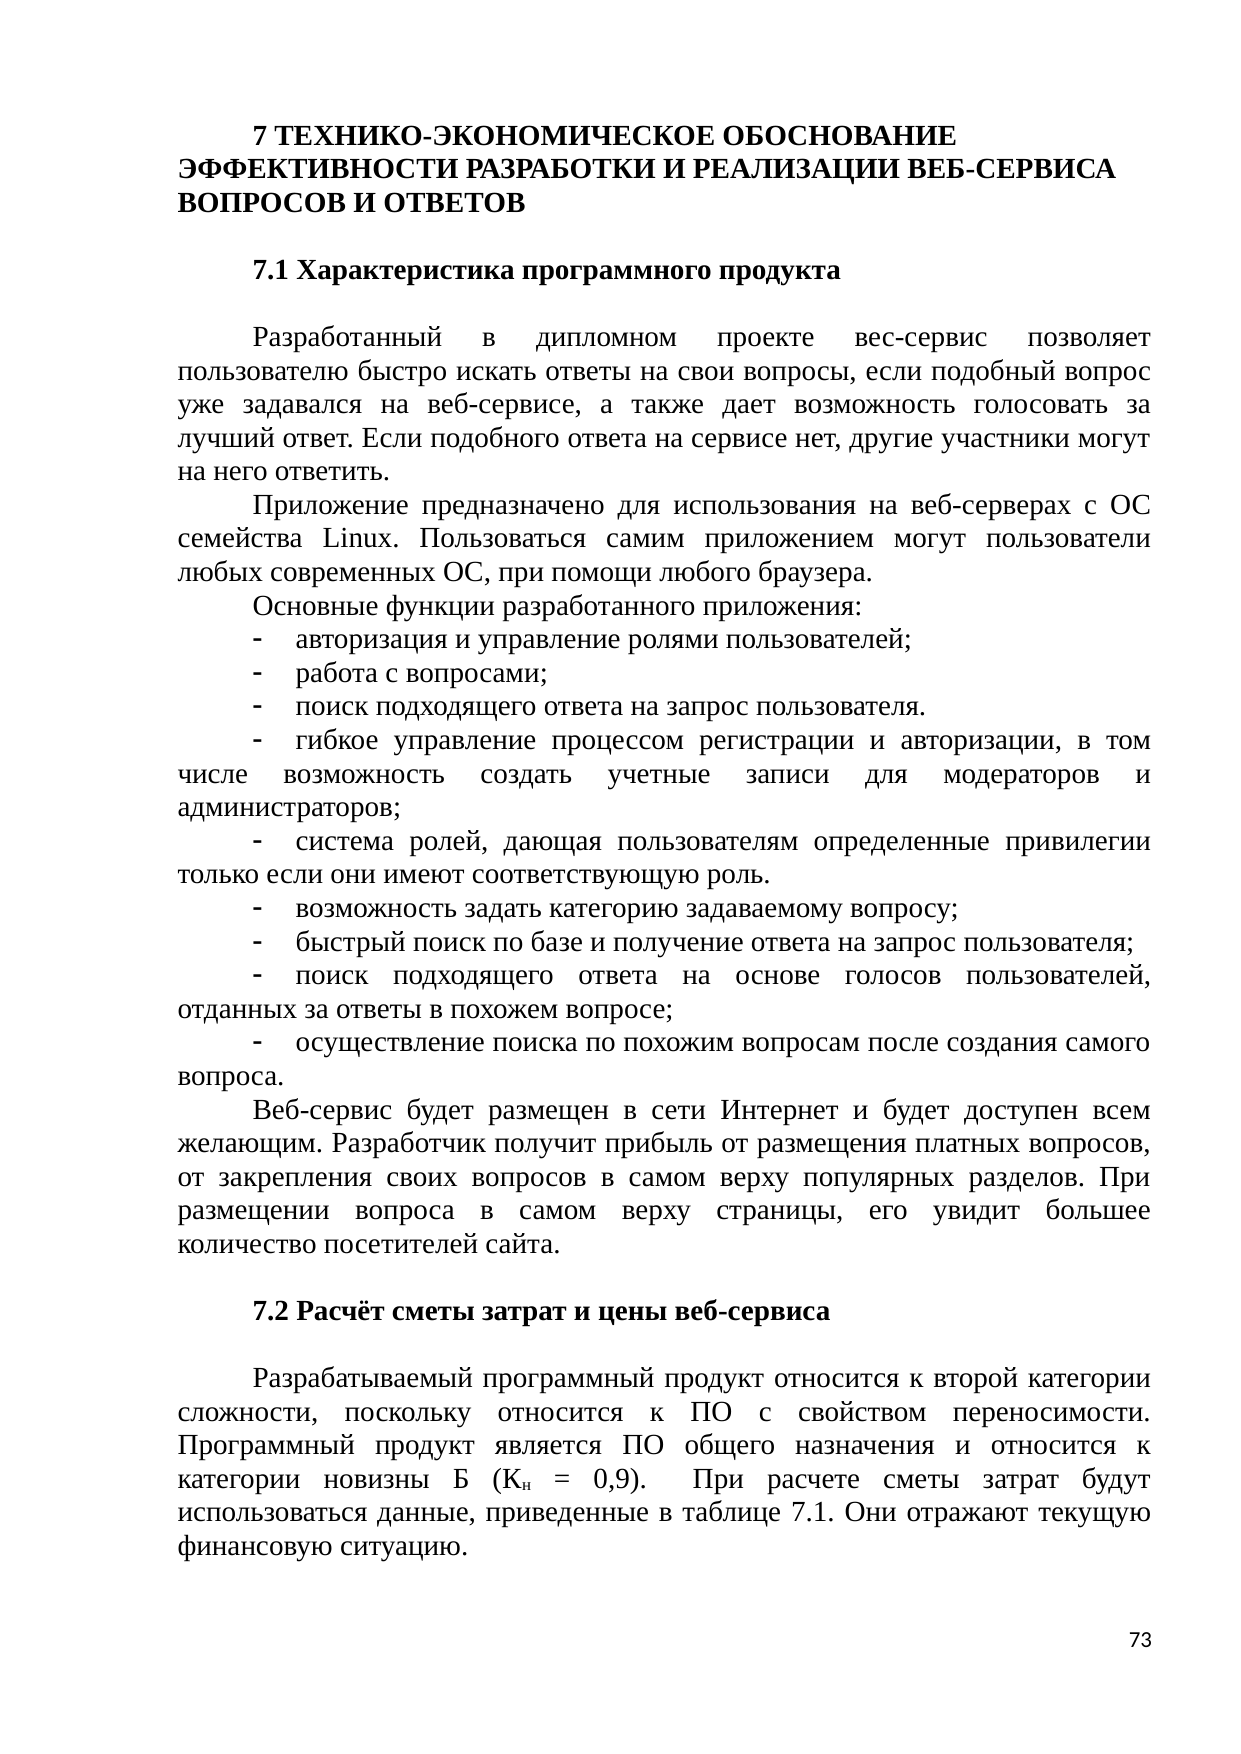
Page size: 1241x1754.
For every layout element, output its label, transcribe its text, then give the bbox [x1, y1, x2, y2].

list поиск подходящего ответа на основе голосов пользователей, отданных за ответы в похожем вопросе; [177, 957, 1152, 1024]
list гибкое управление процессом регистрации и авторизации, в том числе возможность создать учетные записи для модераторов и администраторов; [177, 722, 1152, 823]
list возможность задать категорию задаваемому вопросу; [177, 890, 1152, 924]
text Разработанный в дипломном проекте вес-сервис позволяет пользователю быстро искать ответы на свои вопросы, если подобный вопрос уже задавался на веб-сервисе, а также дает возможность голосовать за лучший ответ. Если подобного ответа на сервисе нет, другие участники могут на него ответить. [177, 319, 1152, 487]
list поиск подходящего ответа на запрос пользователя. [177, 688, 1152, 722]
list авторизация и управление ролями пользователей; [177, 621, 1152, 655]
text Разрабатываемый программный продукт относится к второй категории сложности, поскольку относится к ПО с свойством переносимости. Программный продукт является ПО общего назначения и относится к категории новизны Б (Кн = 0,9). При расчете сметы затрат будут использоваться данные, приведенные в таблице 7.1. Они отражают текущую финансовую ситуацию. [177, 1360, 1152, 1561]
subtitle 7.1 Характеристика программного продукта [177, 252, 1152, 286]
list работа с вопросами; [177, 655, 1152, 688]
subtitle 7 ТЕХНИКО-ЭКОНОМИЧЕСКОЕ ОБОСНОВАНИЕ ЭФФЕКТИВНОСТИ РАЗРАБОТКИ И РЕАЛИЗАЦИИ ВЕБ-СЕРВИСА ВОПРОСОВ И ОТВЕТОВ [177, 118, 1152, 219]
text Основные функции разработанного приложения: [177, 588, 1152, 621]
text Приложение предназначено для использования на веб-серверах с ОС семейства Linux. Пользоваться самим приложением могут пользователи любых современных ОС, при помощи любого браузера. [177, 487, 1152, 588]
list быстрый поиск по базе и получение ответа на запрос пользователя; [177, 924, 1152, 957]
text Веб-сервис будет размещен в сети Интернет и будет доступен всем желающим. Разработчик получит прибыль от размещения платных вопросов, от закрепления своих вопросов в самом верху популярных разделов. При размещении вопроса в самом верху страницы, его увидит большее количество посетителей сайта. [177, 1092, 1152, 1259]
list осуществление поиска по похожим вопросам после создания самого вопроса. [177, 1024, 1152, 1092]
list система ролей, дающая пользователям определенные привилегии только если они имеют соответствующую роль. [177, 823, 1152, 890]
subtitle 7.2 Расчёт сметы затрат и цены веб-сервиса [177, 1293, 1152, 1327]
